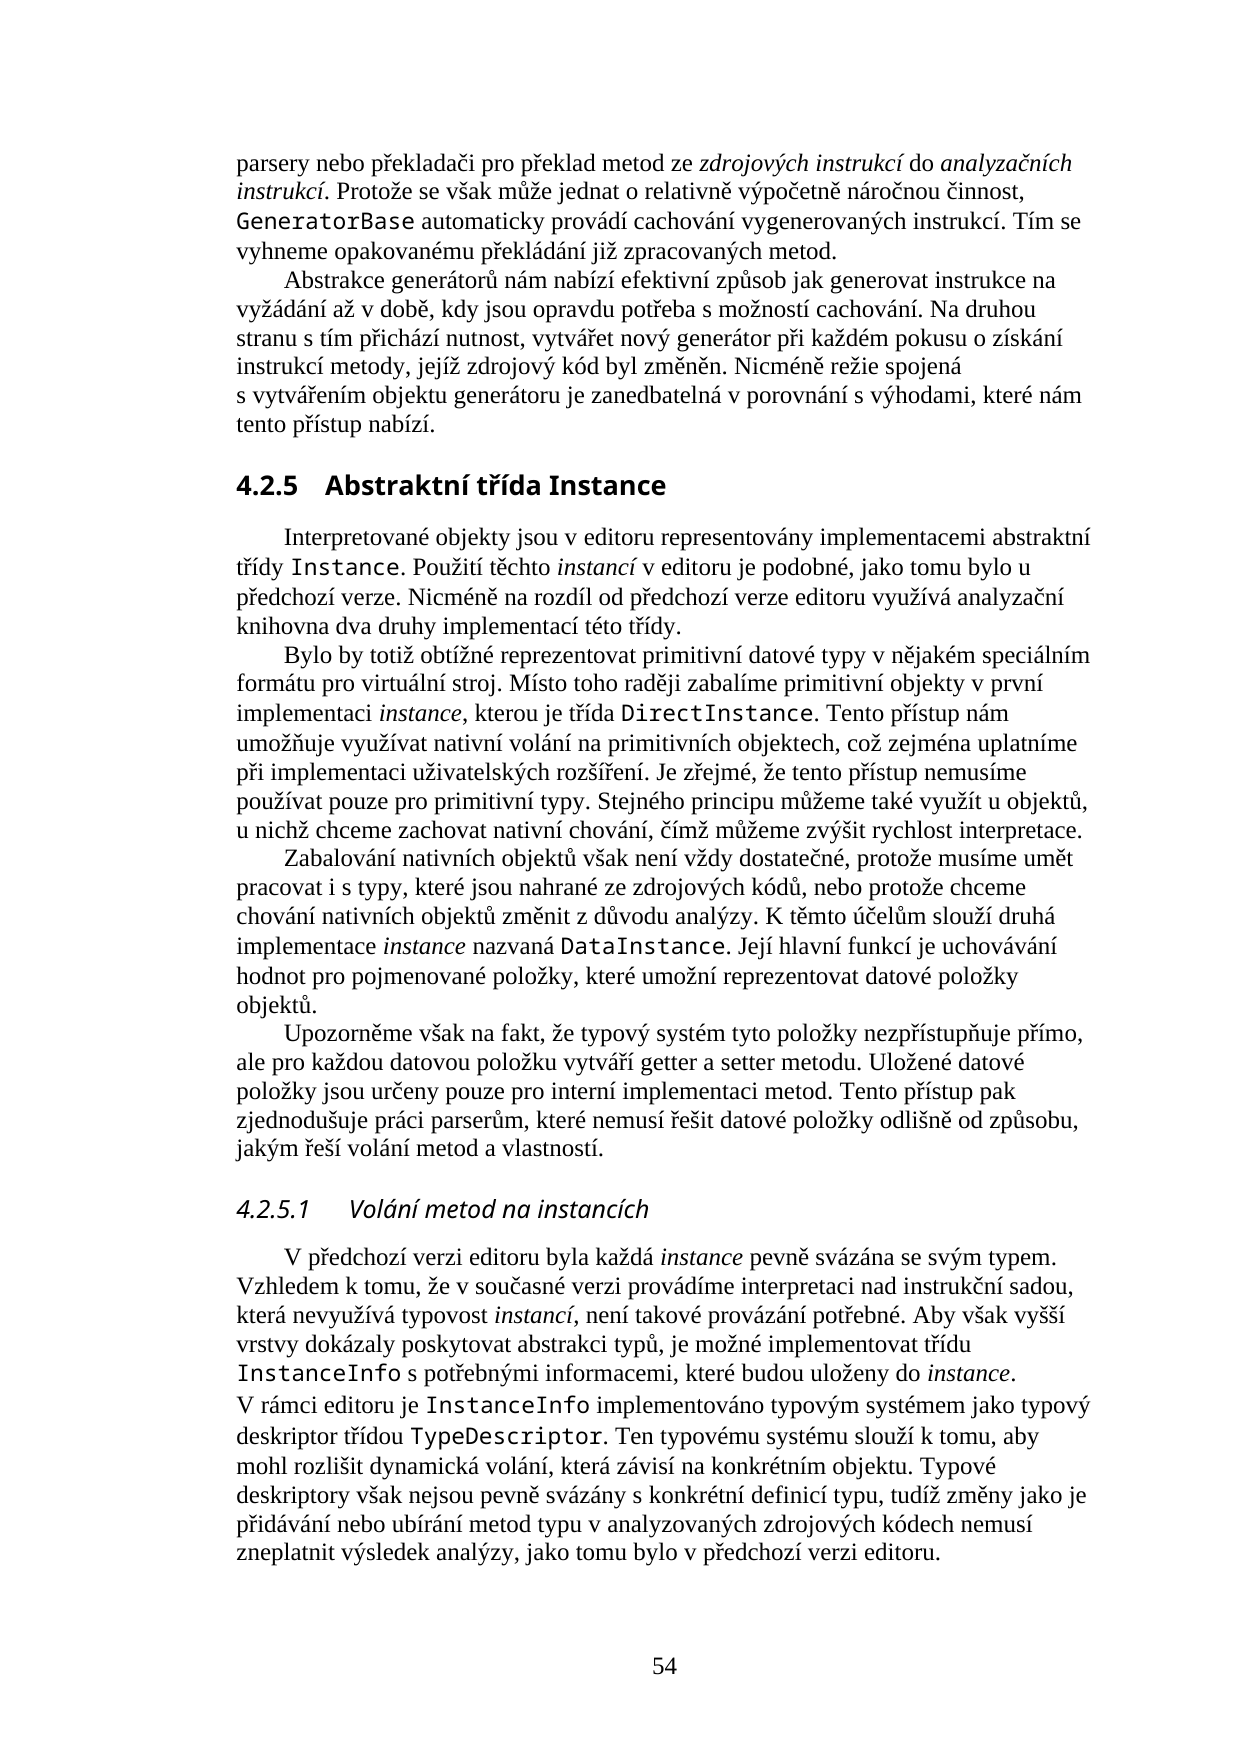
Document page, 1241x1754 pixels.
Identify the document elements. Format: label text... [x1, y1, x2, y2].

text Bylo by totiž obtížné reprezentovat primitivní datové typy v nějakém speciálním formátu pro virtuální stroj. Místo toho raději zabalíme primitivní objekty v první implementaci instance, kterou je třída DirectInstance. Tento přístup nám umožňuje využívat nativní volání na primitivních objektech, což zejména uplatníme při implementaci uživatelských rozšíření. Je zřejmé, že tento přístup nemusíme používat pouze pro primitivní typy. Stejného principu můžeme také využít u objektů, u nichž chceme zachovat nativní chování, čímž můžeme zvýšit rychlost interpretace. [236, 640, 1092, 843]
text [236, 148, 1092, 265]
text V předchozí verzi editoru byla každá instance pevně svázána se svým typem. Vzhledem k tomu, že v současné verzi provádíme interpretaci nad instrukční sadou, která nevyužívá typovost instancí, není takové provázání potřebné. Aby však vyšší vrstvy dokázaly poskytovat abstrakci typů, je možné implementovat třídu InstanceInfo s potřebnými informacemi, které budou uloženy do instance. V rámci editoru je InstanceInfo implementováno typovým systémem jako typový deskriptor třídou TypeDescriptor. Ten typovému systému slouží k tomu, aby mohl rozlišit dynamická volání, která závisí na konkrétním objektu. Typové deskriptory však nejsou pevně svázány s konkrétní definicí typu, tudíž změny jako je přidávání nebo ubírání metod typu v analyzovaných zdrojových kódech nemusí zneplatnit výsledek analýzy, jako tomu bylo v předchozí verzi editoru. [236, 1242, 1092, 1566]
text Abstrakce generátorů nám nabízí efektivní způsob jak generovat instrukce na vyžádání až v době, kdy jsou opravdu potřeba s možností cachování. Na druhou stranu s tím přichází nutnost, vytvářet nový generátor při každém pokusu o získání instrukcí metody, jejíž zdrojový kód byl změněn. Nicméně režie spojená s vytvářením objektu generátoru je zanedbatelná v porovnání s výhodami, které nám tento přístup nabízí. [236, 265, 1092, 438]
text Zabalování nativních objektů však není vždy dostatečné, protože musíme umět pracovat i s typy, které jsou nahrané ze zdrojových kódů, nebo protože chceme chování nativních objektů změnit z důvodu analýzy. K těmto účelům slouží druhá implementace instance nazvaná DataInstance. Její hlavní funkcí je uchovávání hodnot pro pojmenované položky, které umožní reprezentovat datové položky objektů. [236, 843, 1092, 1018]
text Interpretované objekty jsou v editoru representovány implementacemi abstraktní třídy Instance. Použití těchto instancí v editoru je podobné, jako tomu bylo u předchozí verze. Nicméně na rozdíl od předchozí verze editoru využívá analyzační knihovna dva druhy implementací této třídy. [236, 522, 1092, 640]
subtitle Volání metod na instancích [236, 1191, 1092, 1225]
subtitle Abstraktní třída Instance [236, 467, 1092, 504]
text Upozorněme však na fakt, že typový systém tyto položky nezpřístupňuje přímo, ale pro každou datovou položku vytváří getter a setter metodu. Uložené datové položky jsou určeny pouze pro interní implementaci metod. Tento přístup pak zjednodušuje práci parserům, které nemusí řešit datové položky odlišně od způsobu, jakým řeší volání metod a vlastností. [236, 1018, 1092, 1162]
